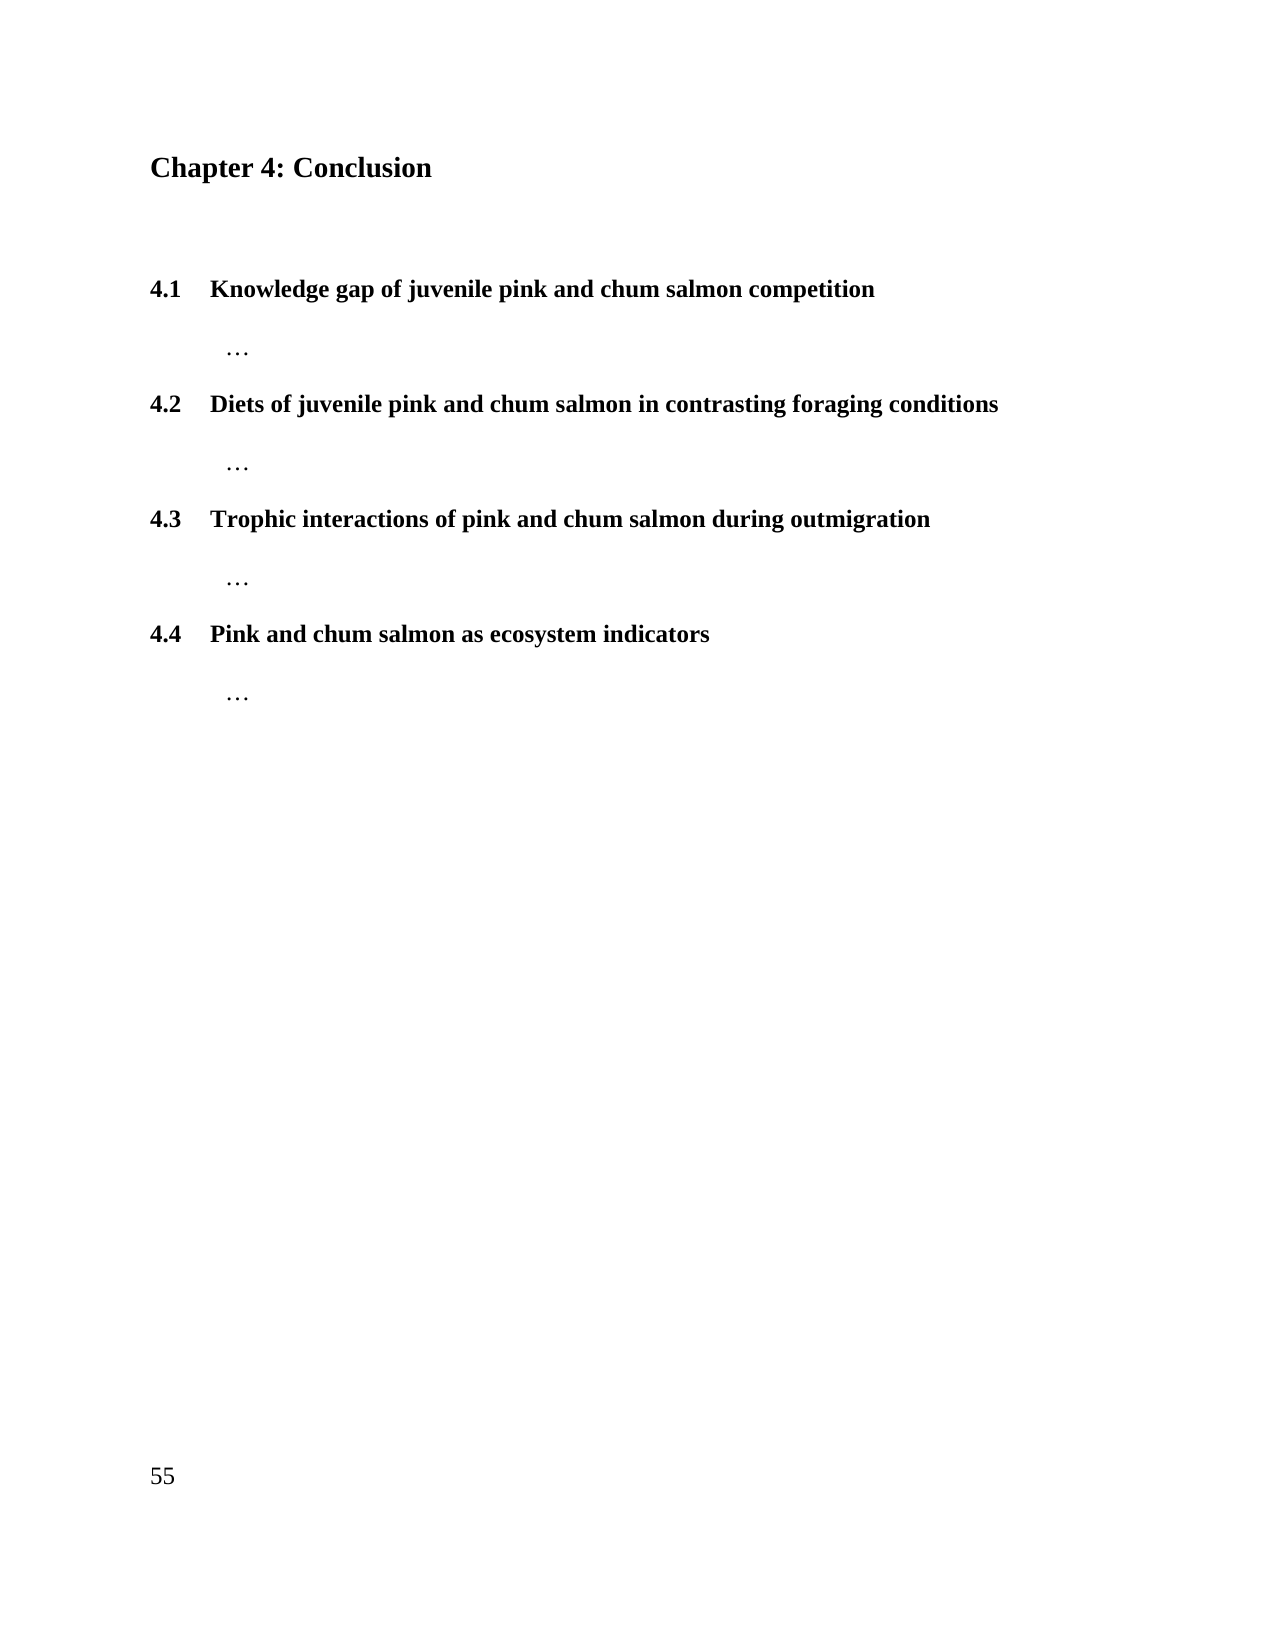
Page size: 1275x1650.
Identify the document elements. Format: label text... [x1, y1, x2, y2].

text … [150, 562, 1125, 591]
subtitle Pink and chum salmon as ecosystem indicators [150, 619, 1125, 648]
subtitle Trophic interactions of pink and chum salmon during outmigration [150, 504, 1125, 533]
subtitle Knowledge gap of juvenile pink and chum salmon competition [150, 274, 1125, 303]
text … [150, 677, 1125, 706]
subtitle Conclusion [150, 150, 1125, 183]
text … [150, 447, 1125, 476]
text … [150, 332, 1125, 361]
subtitle Diets of juvenile pink and chum salmon in contrasting foraging conditions [150, 389, 1125, 418]
